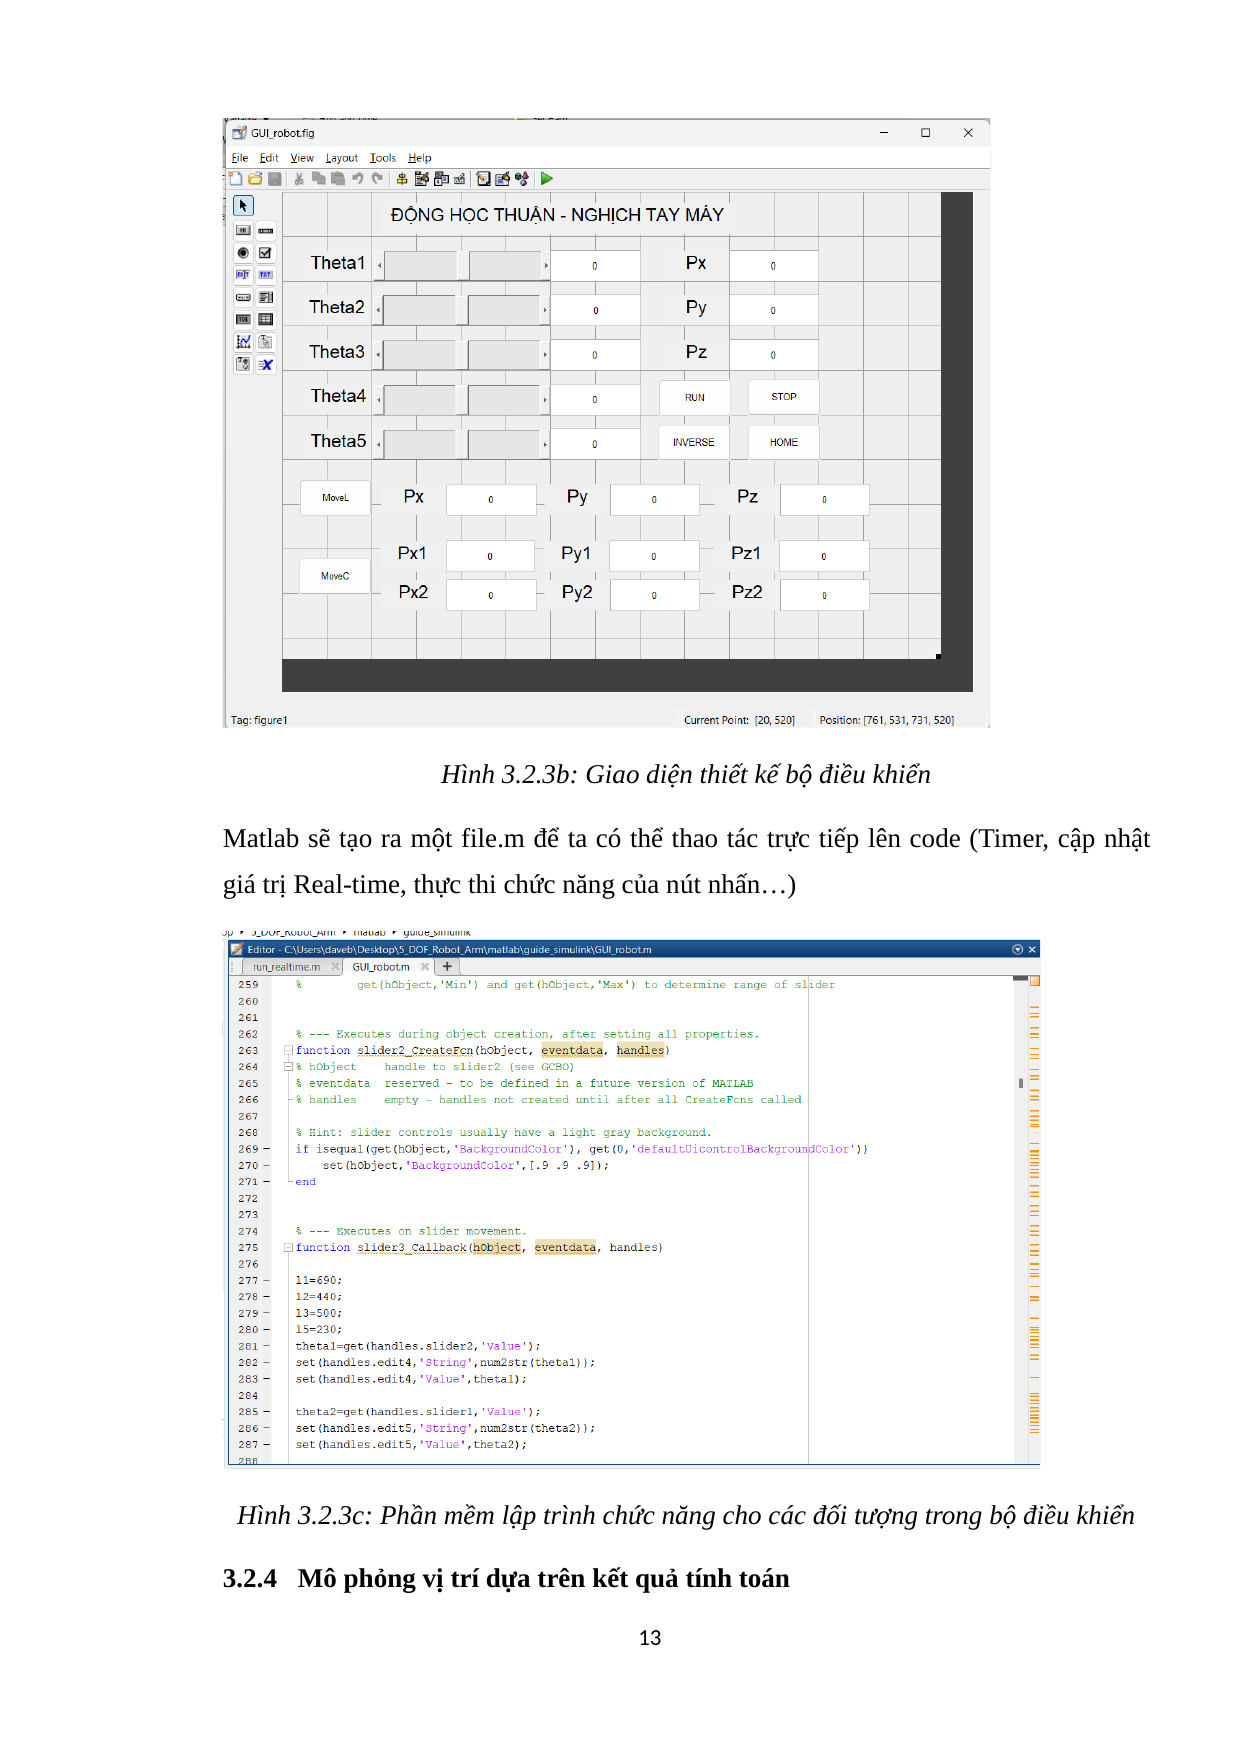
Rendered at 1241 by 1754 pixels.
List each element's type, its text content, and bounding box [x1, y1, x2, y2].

text Matlab sẽ tạo ra một file.m để ta có thể thao tác trực tiếp lên code (Timer, cập nhật giá trị Real-time, thực thi chức năng của nút nhấn…) [223, 822, 1152, 900]
list Mô phỏng vị trí dựa trên kết quả tính toán [223, 1562, 1152, 1593]
picture [222, 931, 1041, 1469]
text Hình 3.2.3b: Giao diện thiết kế bộ điều khiển [223, 758, 1152, 790]
picture [222, 118, 991, 728]
text Hình 3.2.3c: Phần mềm lập trình chức năng cho các đối tượng trong bộ điều khiển [223, 1499, 1152, 1530]
